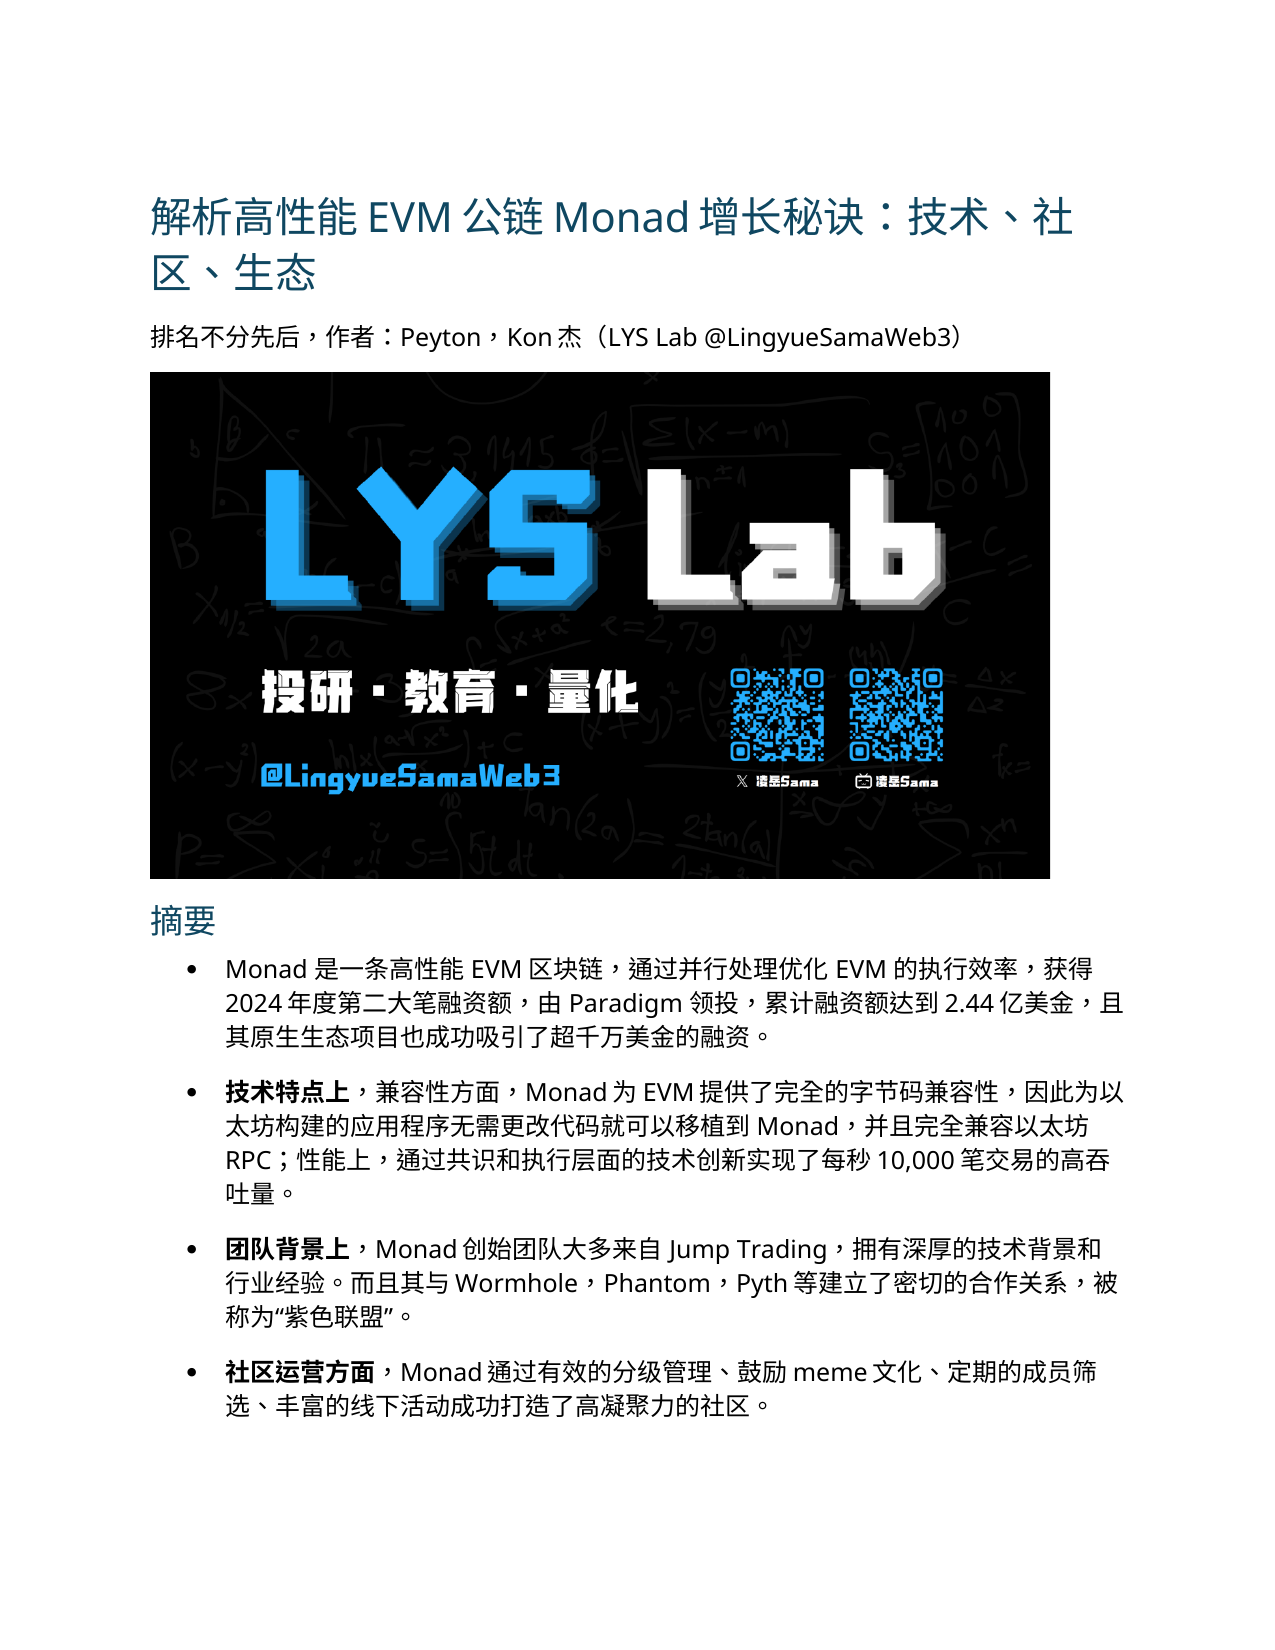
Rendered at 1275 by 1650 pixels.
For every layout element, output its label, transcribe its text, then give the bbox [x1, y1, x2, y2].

picture [150, 372, 1050, 879]
list 技术特点上，兼容性方面，Monad为EVM提供了完全的字节码兼容性，因此为以太坊构建的应用程序无需更改代码就可以移植到 Monad，并且完全兼容以太坊 RPC；性能上，通过共识和执行层面的技术创新实现了每秒10,000笔交易的高吞吐量。 [187, 1074, 1125, 1211]
list Monad 是一条高性能 EVM 区块链，通过并行处理优化 EVM 的执行效率，获得2024年度第二大笔融资额，由 Paradigm 领投，累计融资额达到2.44亿美金，且其原生生态项目也成功吸引了超千万美金的融资。 [187, 951, 1125, 1053]
subtitle 解析高性能EVM公链Monad增长秘诀：技术、社区、生态 [150, 187, 1125, 301]
list 团队背景上，Monad创始团队大多来自 Jump Trading，拥有深厚的技术背景和行业经验。而且其与Wormhole，Phantom，Pyth等建立了密切的合作关系，被称为“紫色联盟”。 [187, 1231, 1125, 1334]
list 社区运营方面，Monad通过有效的分级管理、鼓励meme文化、定期的成员筛选、丰富的线下活动成功打造了高凝聚力的社区。 [187, 1354, 1125, 1423]
subtitle 摘要 [150, 898, 1125, 943]
text 排名不分先后，作者：Peyton，Kon杰（LYS Lab @LingyueSamaWeb3） [150, 320, 1125, 354]
